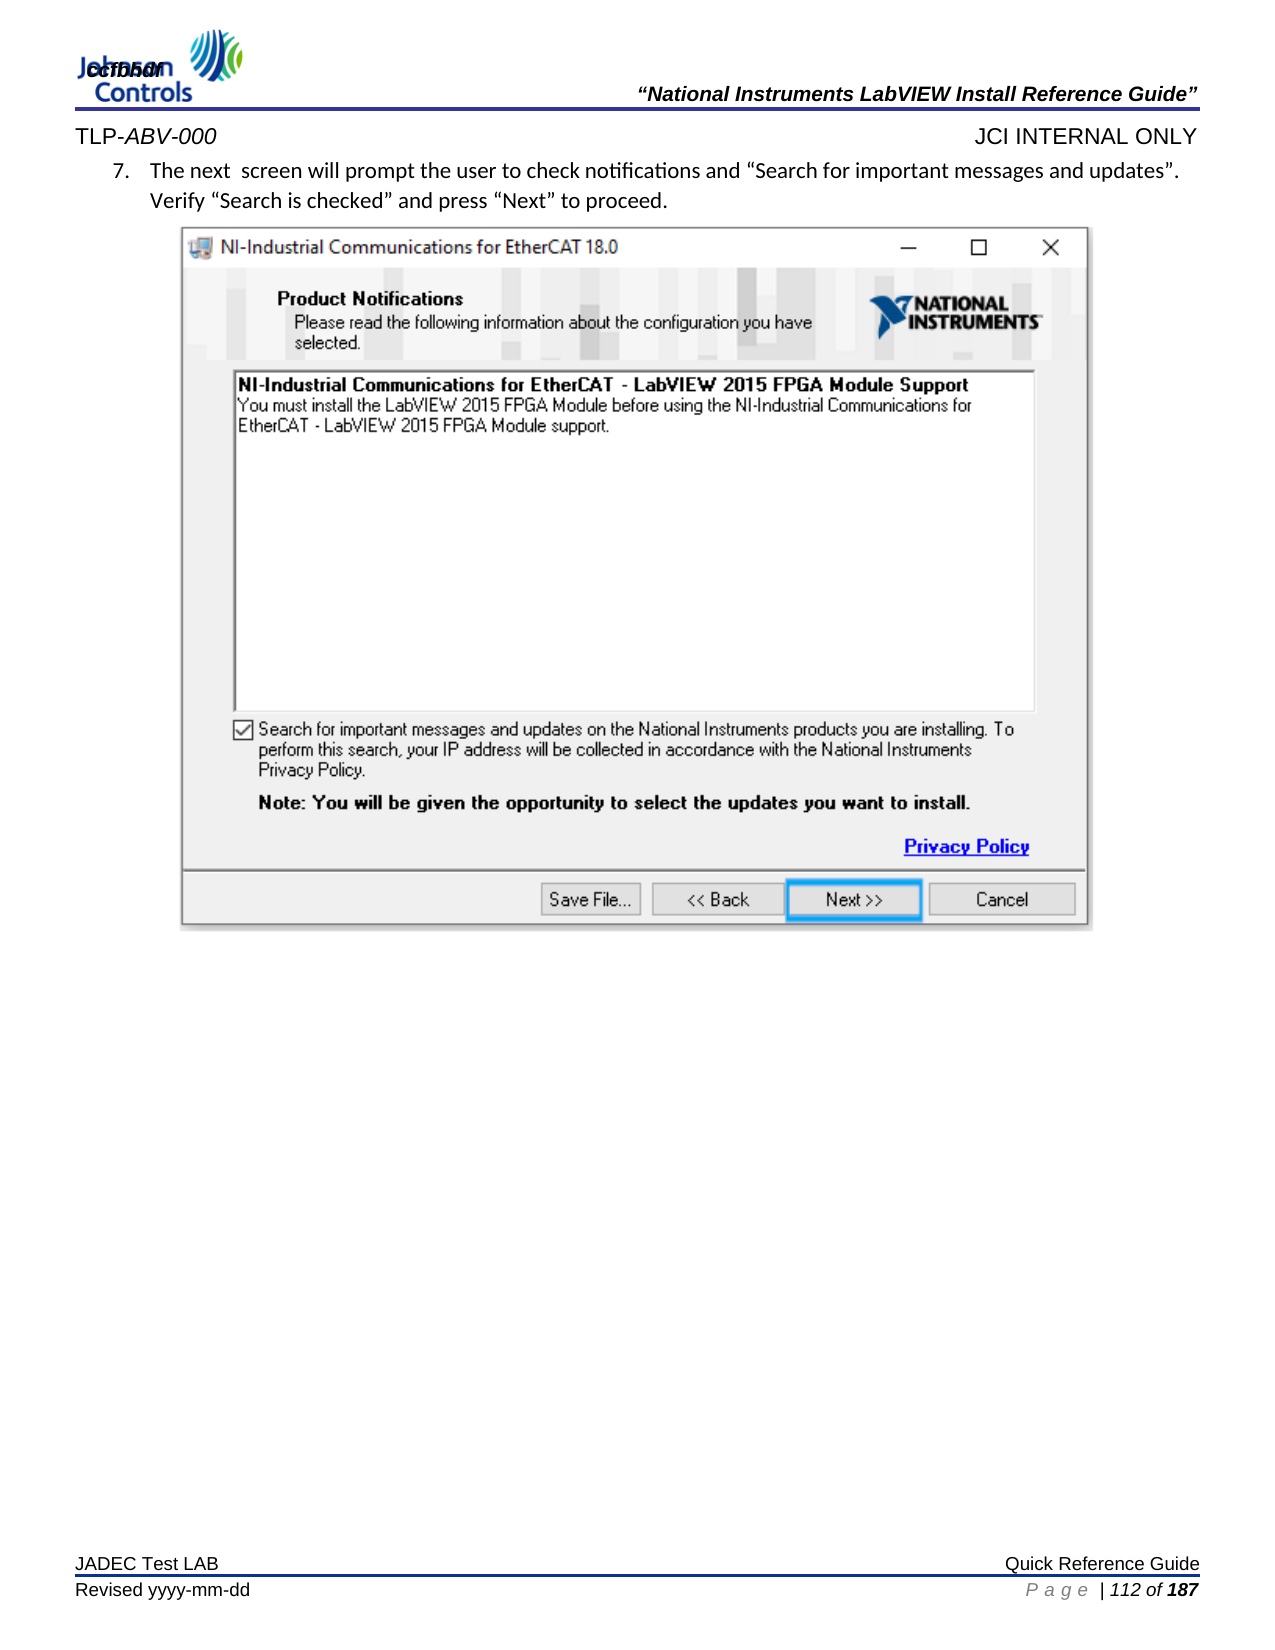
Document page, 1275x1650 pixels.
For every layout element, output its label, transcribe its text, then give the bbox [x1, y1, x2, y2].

picture [76, 26, 246, 105]
list The next screen will prompt the user to check notifications and “Search for important messages and updates”. Verify “Search is checked” and press “Next” to proceed. [112, 156, 1200, 214]
picture [177, 221, 1098, 933]
